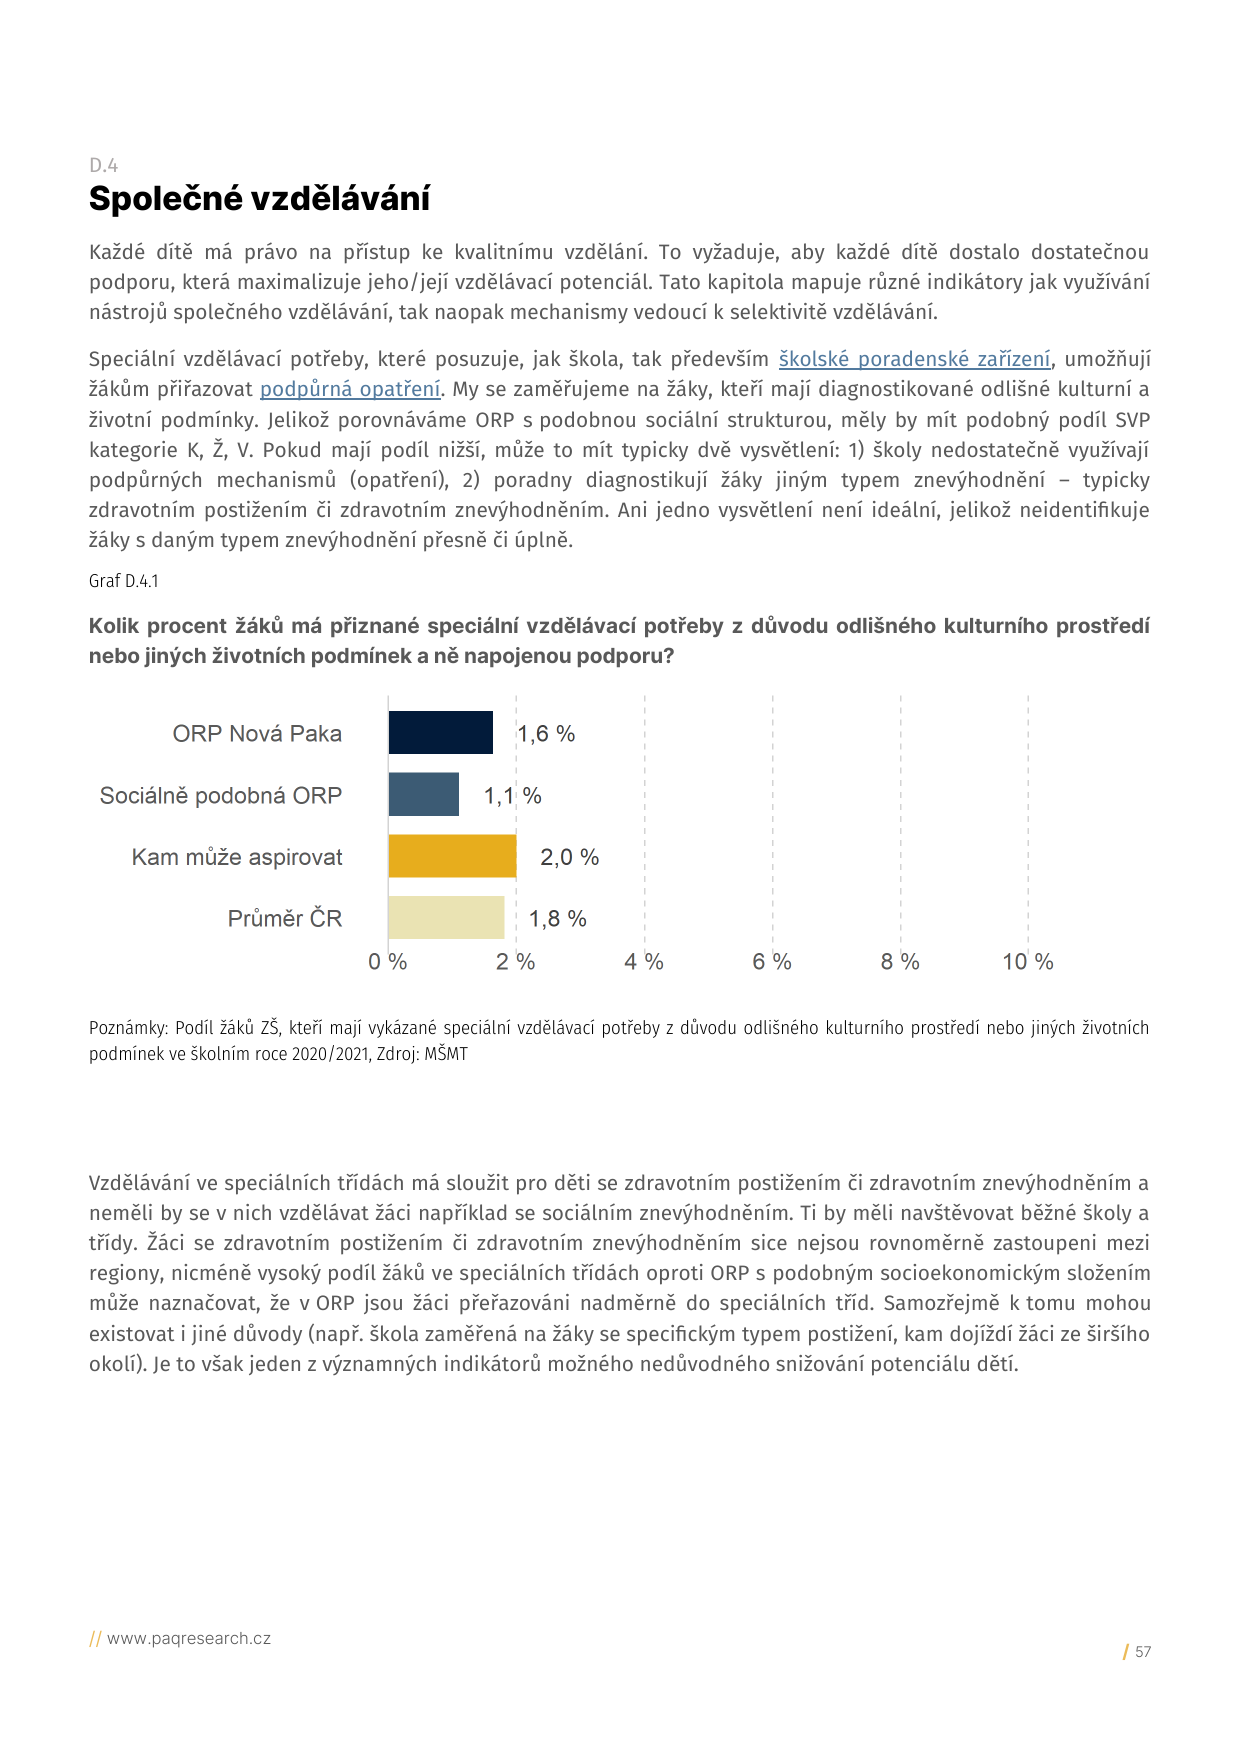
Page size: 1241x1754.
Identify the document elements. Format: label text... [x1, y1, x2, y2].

text Kolik procent žáků má přiznané speciální vzdělávací potřeby z důvodu odlišného kulturního prostředí nebo jiných životních podmínek a ně napojenou podporu? [89, 608, 1152, 669]
text Vzdělávání ve speciálních třídách má sloužit pro děti se zdravotním postižením či zdravotním znevýhodněním a neměli by se v nich vzdělávat žáci například se sociálním znevýhodněním. Ti by měli navštěvovat běžné školy a třídy. Žáci se zdravotním postižením či zdravotním znevýhodněním sice nejsou rovnoměrně zastoupeni mezi regiony, nicméně vysoký podíl žáků ve speciálních třídách oproti ORP s podobným socioekonomickým složením může naznačovat, že v ORP jsou žáci přeřazováni nadměrně do speciálních tříd. Samozřejmě k tomu mohou existovat i jiné důvody (např. škola zaměřená na žáky se specifickým typem postižení, kam dojíždí žáci ze širšího okolí). Je to však jeden z významných indikátorů možného nedůvodného snižování potenciálu dětí. [89, 1165, 1152, 1377]
text Každé dítě má právo na přístup ke kvalitnímu vzdělání. To vyžaduje, aby každé dítě dostalo dostatečnou podporu, která maximalizuje jeho/její vzdělávací potenciál. Tato kapitola mapuje různé indikátory jak využívání nástrojů společného vzdělávání, tak naopak mechanismy vedoucí k selektivitě vzdělávání. [89, 235, 1152, 325]
picture [88, 668, 1139, 1001]
text Graf D.4.1 [89, 570, 1152, 593]
subtitle Společné vzdělávání [89, 178, 1152, 218]
text D.4 [89, 148, 1152, 178]
text Poznámky: Podíl žáků ZŠ, kteří mají vykázané speciální vzdělávací potřeby z důvodu odlišného kulturního prostředí nebo jiných životních podmínek ve školním roce 2020/2021, Zdroj: MŠMT [89, 1017, 1152, 1065]
text Speciální vzdělávací potřeby, které posuzuje, jak škola, tak především školské poradenské zařízení, umožňují žákům přiřazovat podpůrná opatření. My se zaměřujeme na žáky, kteří mají diagnostikované odlišné kulturní a životní podmínky. Jelikož porovnáváme ORP s podobnou sociální strukturou, měly by mít podobný podíl SVP kategorie K, Ž, V. Pokud mají podíl nižší, může to mít typicky dvě vysvětlení: 1) školy nedostatečně využívají podpůrných mechanismů (opatření), 2) poradny diagnostikují žáky jiným typem znevýhodnění – typicky zdravotním postižením či zdravotním znevýhodněním. Ani jedno vysvětlení není ideální, jelikož neidentifikuje žáky s daným typem znevýhodnění přesně či úplně. [89, 342, 1152, 553]
